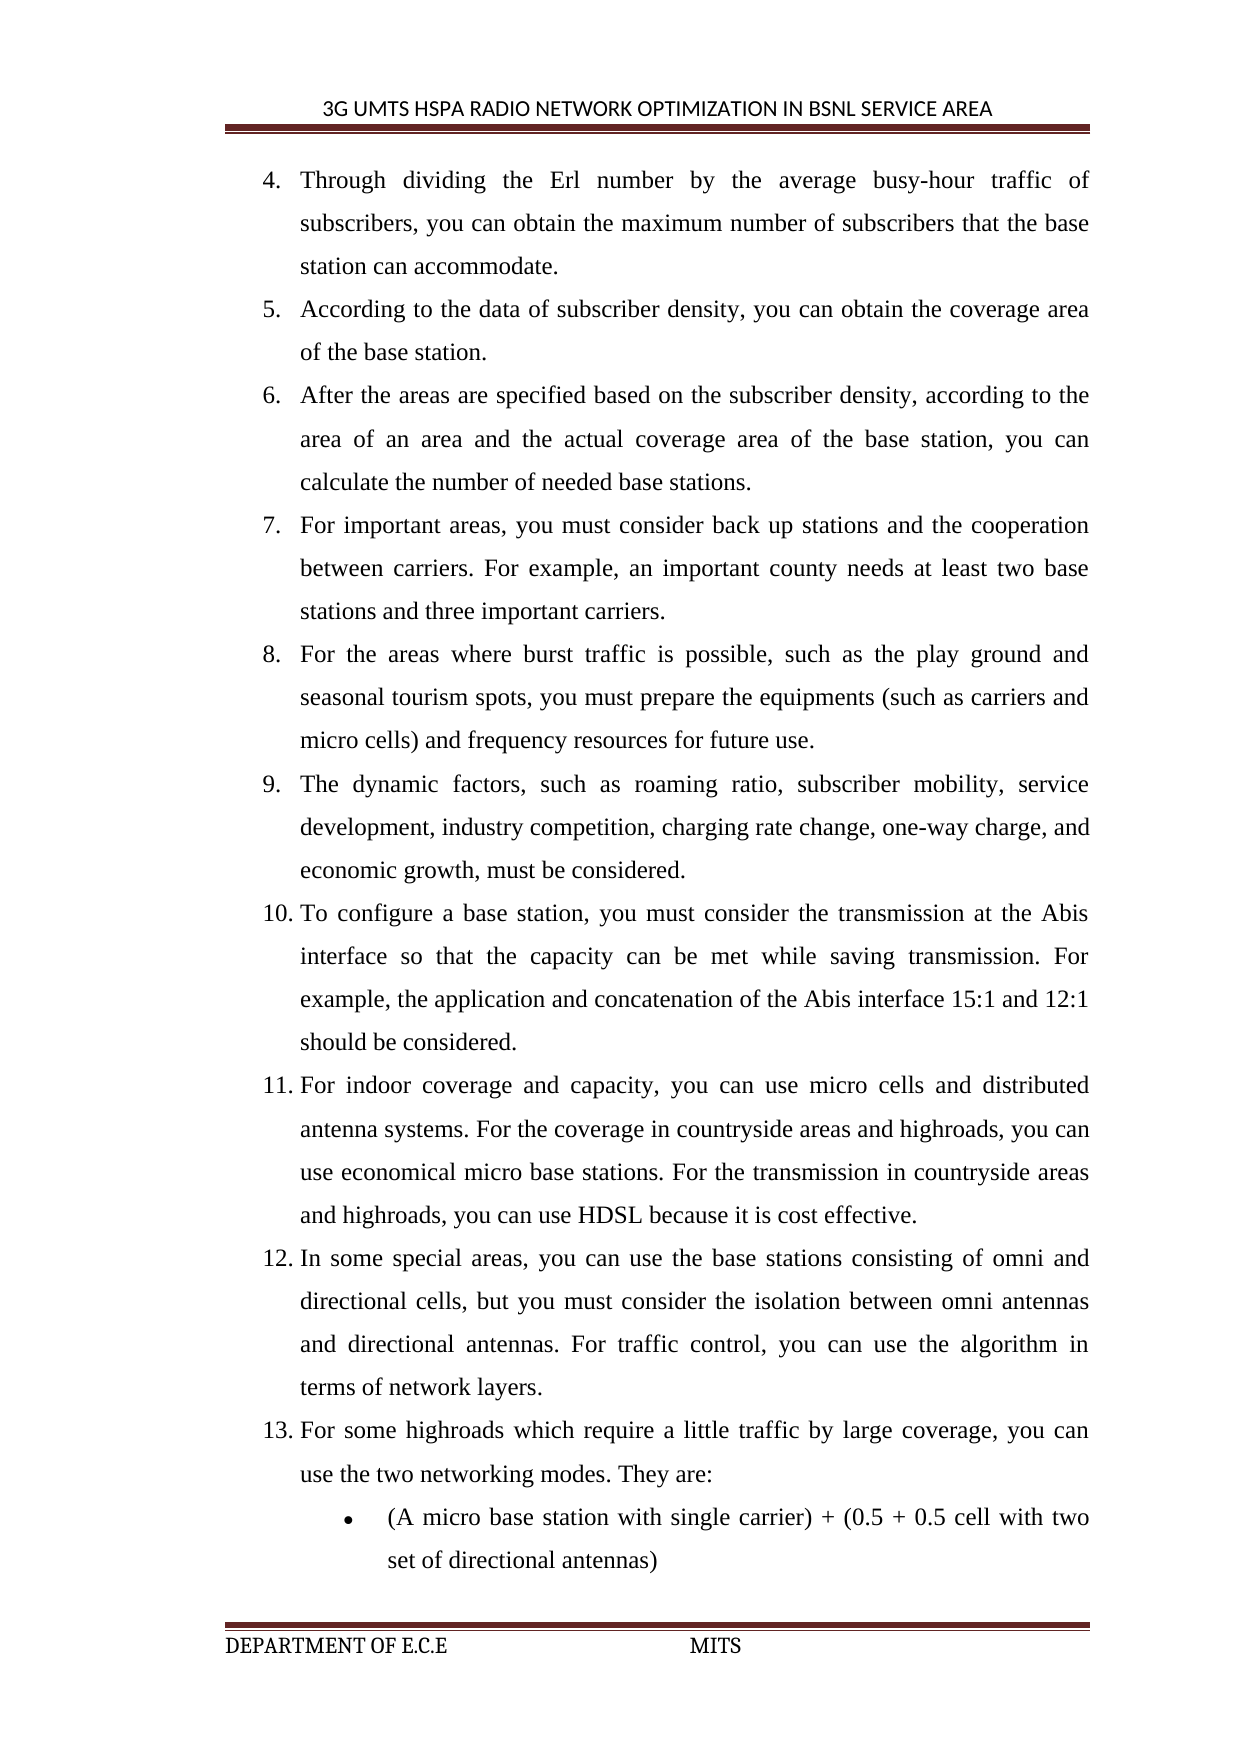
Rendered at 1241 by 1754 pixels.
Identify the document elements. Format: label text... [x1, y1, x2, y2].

list To configure a base station, you must consider the transmission at the Abis interface so that the capacity can be met while saving transmission. For example, the application and concatenation of the Abis interface 15:1 and 12:1 should be considered. [262, 898, 1090, 1056]
list For the areas where burst traffic is possible, such as the play ground and seasonal tourism spots, you must prepare the equipments (such as carriers and micro cells) and frequency resources for future use. [262, 639, 1090, 754]
list Through dividing the Erl number by the average busy-hour traffic of subscribers, you can obtain the maximum number of subscribers that the base station can accommodate. [262, 165, 1090, 280]
list The dynamic factors, such as roaming ratio, subscriber mobility, service development, industry competition, charging rate change, one-way charge, and economic growth, must be considered. [262, 769, 1090, 884]
list According to the data of subscriber density, you can obtain the coverage area of the base station. [262, 294, 1090, 366]
list (A micro base station with single carrier) + (0.5 + 0.5 cell with two set of directional antennas) [343, 1502, 1090, 1574]
list After the areas are specified based on the subscriber density, according to the area of an area and the actual coverage area of the base station, you can calculate the number of needed base stations. [262, 381, 1090, 496]
list In some special areas, you can use the base stations consisting of omni and directional cells, but you must consider the isolation between omni antennas and directional antennas. For traffic control, you can use the algorithm in terms of network layers. [262, 1243, 1090, 1401]
list For important areas, you must consider back up stations and the cooperation between carriers. For example, an important county needs at least two base stations and three important carriers. [262, 510, 1090, 625]
list For some highroads which require a little traffic by large coverage, you can use the two networking modes. They are: [262, 1416, 1090, 1487]
list For indoor coverage and capacity, you can use micro cells and distributed antenna systems. For the coverage in countryside areas and highroads, you can use economical micro base stations. For the transmission in countryside areas and highroads, you can use HDSL because it is cost effective. [262, 1071, 1090, 1229]
